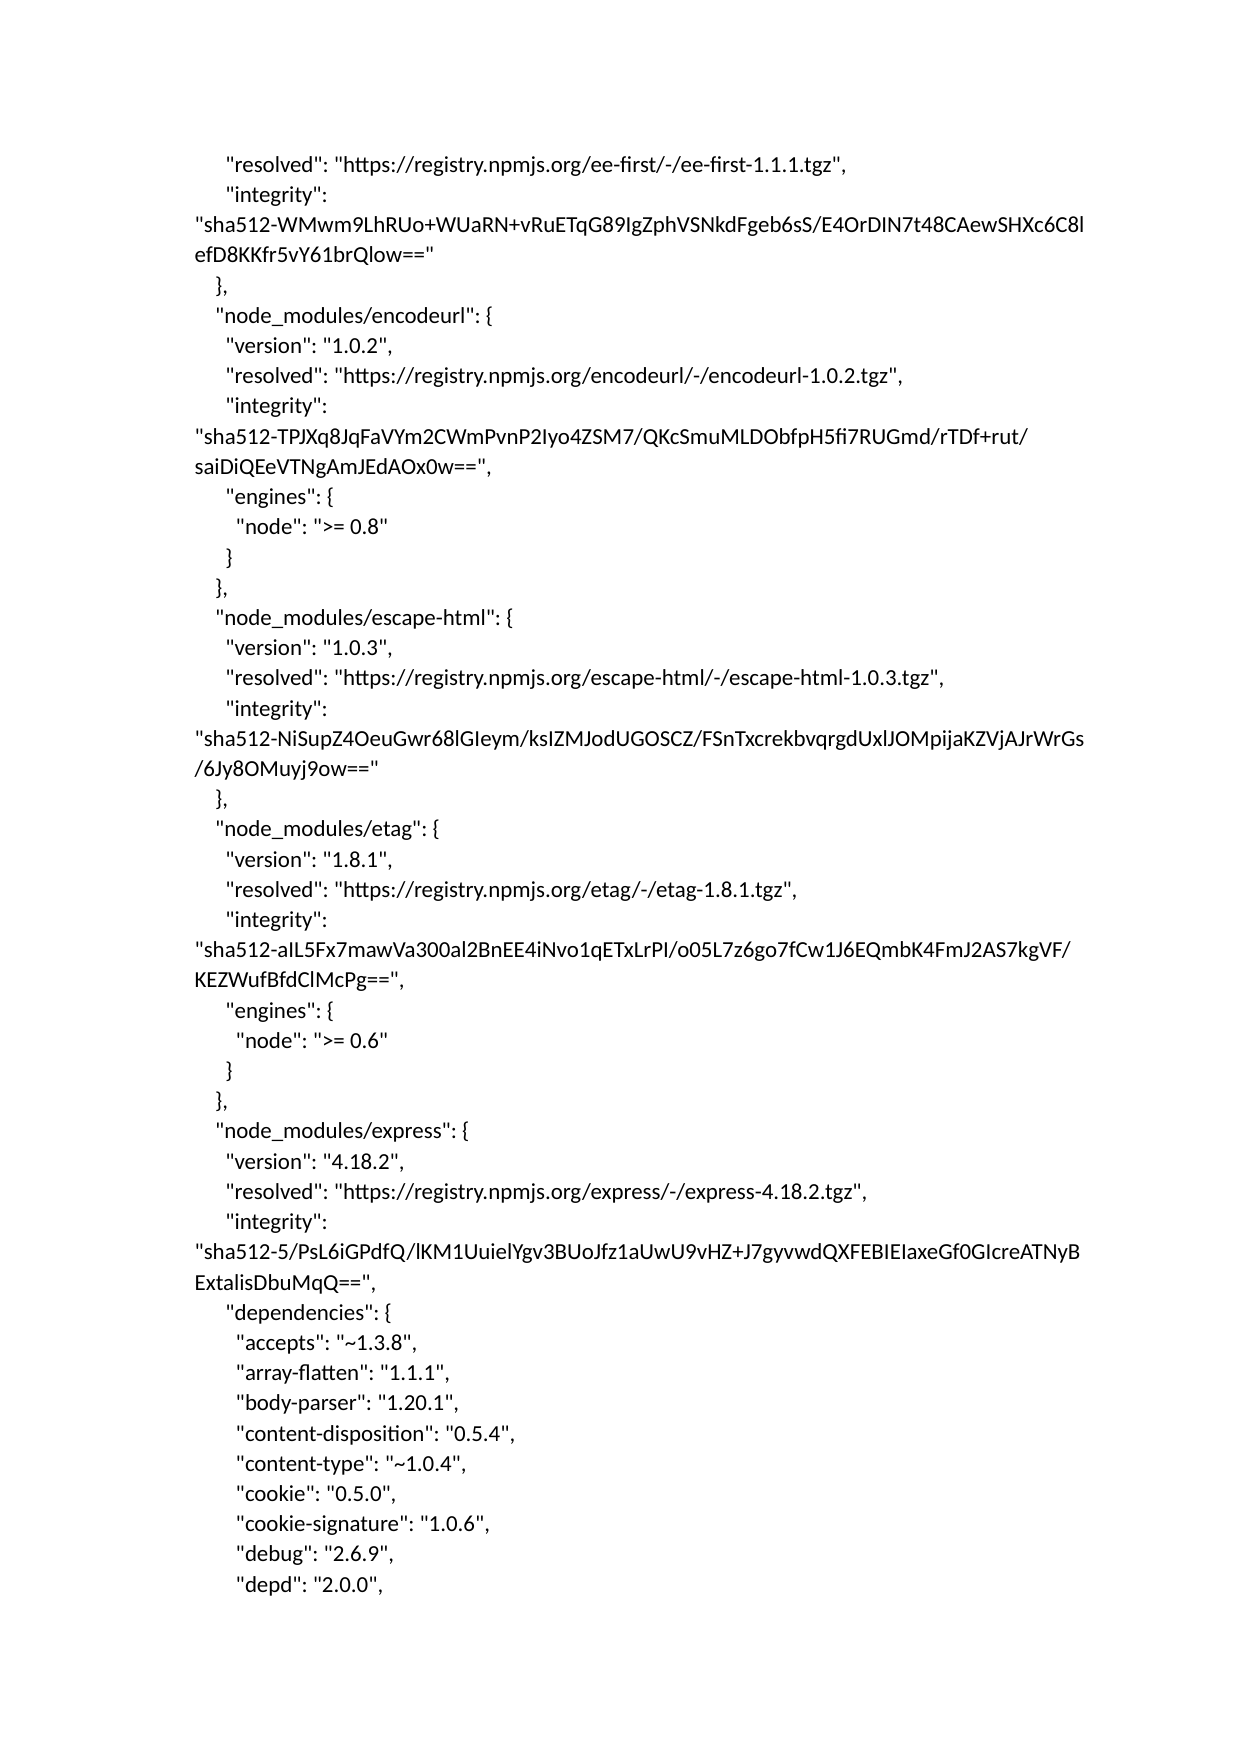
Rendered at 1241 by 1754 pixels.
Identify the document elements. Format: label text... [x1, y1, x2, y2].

text }, [194, 573, 1092, 601]
text "node": ">= 0.8" [194, 512, 1092, 541]
text "dependencies": { [194, 1298, 1092, 1326]
text "resolved": "https://registry.npmjs.org/encodeurl/-/encodeurl-1.0.2.tgz", [194, 361, 1092, 389]
text "content-disposition": "0.5.4", [194, 1419, 1092, 1447]
text "resolved": "https://registry.npmjs.org/express/-/express-4.18.2.tgz", [194, 1177, 1092, 1205]
text }, [194, 1086, 1092, 1114]
text "debug": "2.6.9", [194, 1539, 1092, 1568]
text "version": "4.18.2", [194, 1147, 1092, 1175]
text "body-parser": "1.20.1", [194, 1388, 1092, 1417]
text "node_modules/etag": { [194, 814, 1092, 843]
text "version": "1.0.3", [194, 633, 1092, 661]
text "integrity": "sha512-5/PsL6iGPdfQ/lKM1UuielYgv3BUoJfz1aUwU9vHZ+J7gyvwdQXFEBIEIaxeGf0GIcreATNyBExtalisDbuMqQ==", [194, 1207, 1092, 1296]
text "node_modules/express": { [194, 1117, 1092, 1145]
text "cookie-signature": "1.0.6", [194, 1509, 1092, 1537]
text "resolved": "https://registry.npmjs.org/etag/-/etag-1.8.1.tgz", [194, 875, 1092, 903]
text "integrity": "sha512-WMwm9LhRUo+WUaRN+vRuETqG89IgZphVSNkdFgeb6sS/E4OrDIN7t48CAewSHXc6C8lefD8KKfr5vY61brQlow==" [194, 180, 1092, 269]
text "accepts": "~1.3.8", [194, 1328, 1092, 1356]
text "engines": { [194, 996, 1092, 1024]
text "resolved": "https://registry.npmjs.org/escape-html/-/escape-html-1.0.3.tgz", [194, 663, 1092, 692]
text "node_modules/encodeurl": { [194, 301, 1092, 329]
text "node": ">= 0.6" [194, 1026, 1092, 1054]
text "version": "1.0.2", [194, 331, 1092, 359]
text } [194, 1056, 1092, 1084]
text "engines": { [194, 482, 1092, 510]
text }, [194, 784, 1092, 812]
text "integrity": "sha512-TPJXq8JqFaVYm2CWmPvnP2Iyo4ZSM7/QKcSmuMLDObfpH5fi7RUGmd/rTDf+rut/saiDiQEeVTNgAmJEdAOx0w==", [194, 392, 1092, 480]
text "content-type": "~1.0.4", [194, 1449, 1092, 1477]
text "integrity": "sha512-aIL5Fx7mawVa300al2BnEE4iNvo1qETxLrPI/o05L7z6go7fCw1J6EQmbK4FmJ2AS7kgVF/KEZWufBfdClMcPg==", [194, 905, 1092, 994]
text "node_modules/escape-html": { [194, 603, 1092, 631]
text "version": "1.8.1", [194, 845, 1092, 873]
text "integrity": "sha512-NiSupZ4OeuGwr68lGIeym/ksIZMJodUGOSCZ/FSnTxcrekbvqrgdUxlJOMpijaKZVjAJrWrGs/6Jy8OMuyj9ow==" [194, 694, 1092, 782]
text }, [194, 271, 1092, 299]
text "cookie": "0.5.0", [194, 1479, 1092, 1507]
text "array-flatten": "1.1.1", [194, 1358, 1092, 1386]
text "resolved": "https://registry.npmjs.org/ee-first/-/ee-first-1.1.1.tgz", [194, 150, 1092, 178]
text "depd": "2.0.0", [194, 1570, 1092, 1598]
text } [194, 543, 1092, 571]
